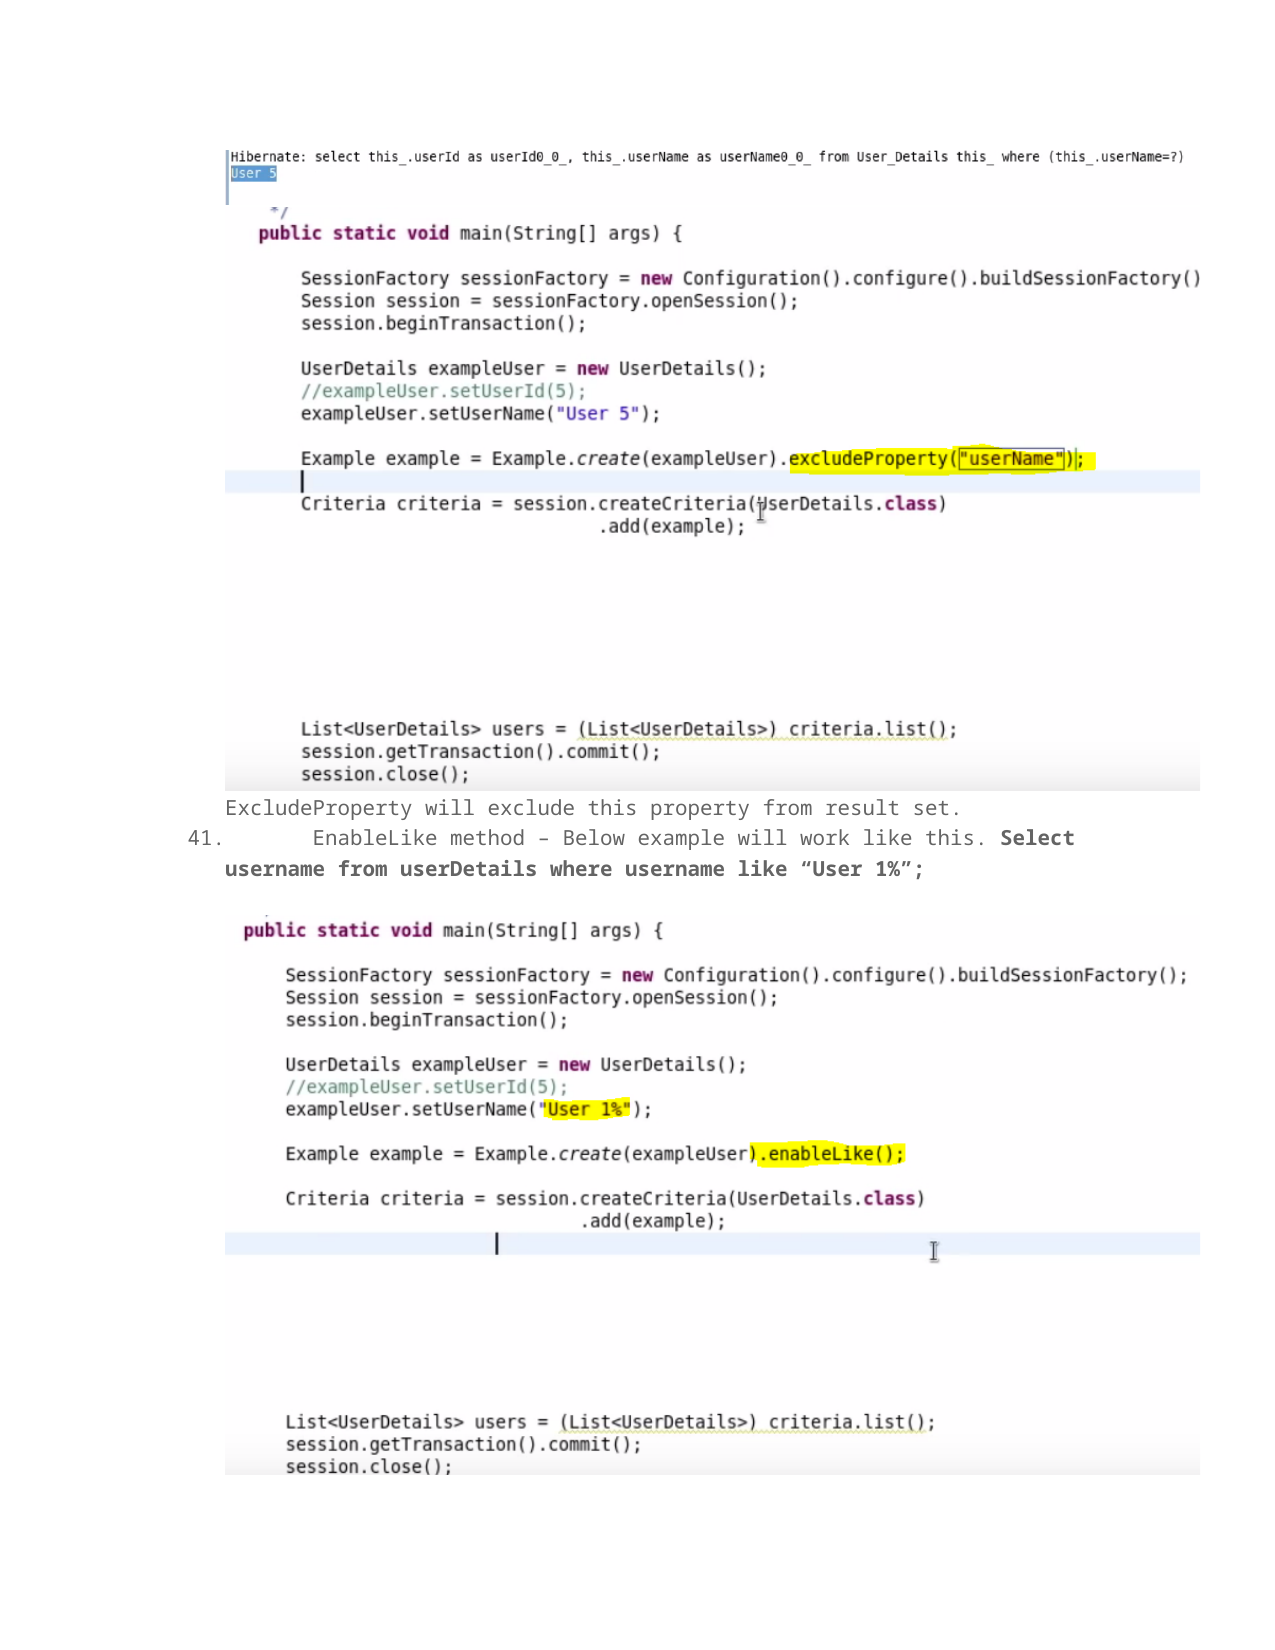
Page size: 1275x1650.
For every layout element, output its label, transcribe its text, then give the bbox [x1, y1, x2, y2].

list ExcludeProperty will exclude this property from result set. [225, 793, 1125, 821]
list EnableLike method – Below example will work like this. Select username from userDetails where username like “User 1%”; [187, 823, 1125, 883]
picture [225, 207, 1200, 791]
picture [225, 150, 1200, 205]
picture [225, 915, 1200, 1475]
